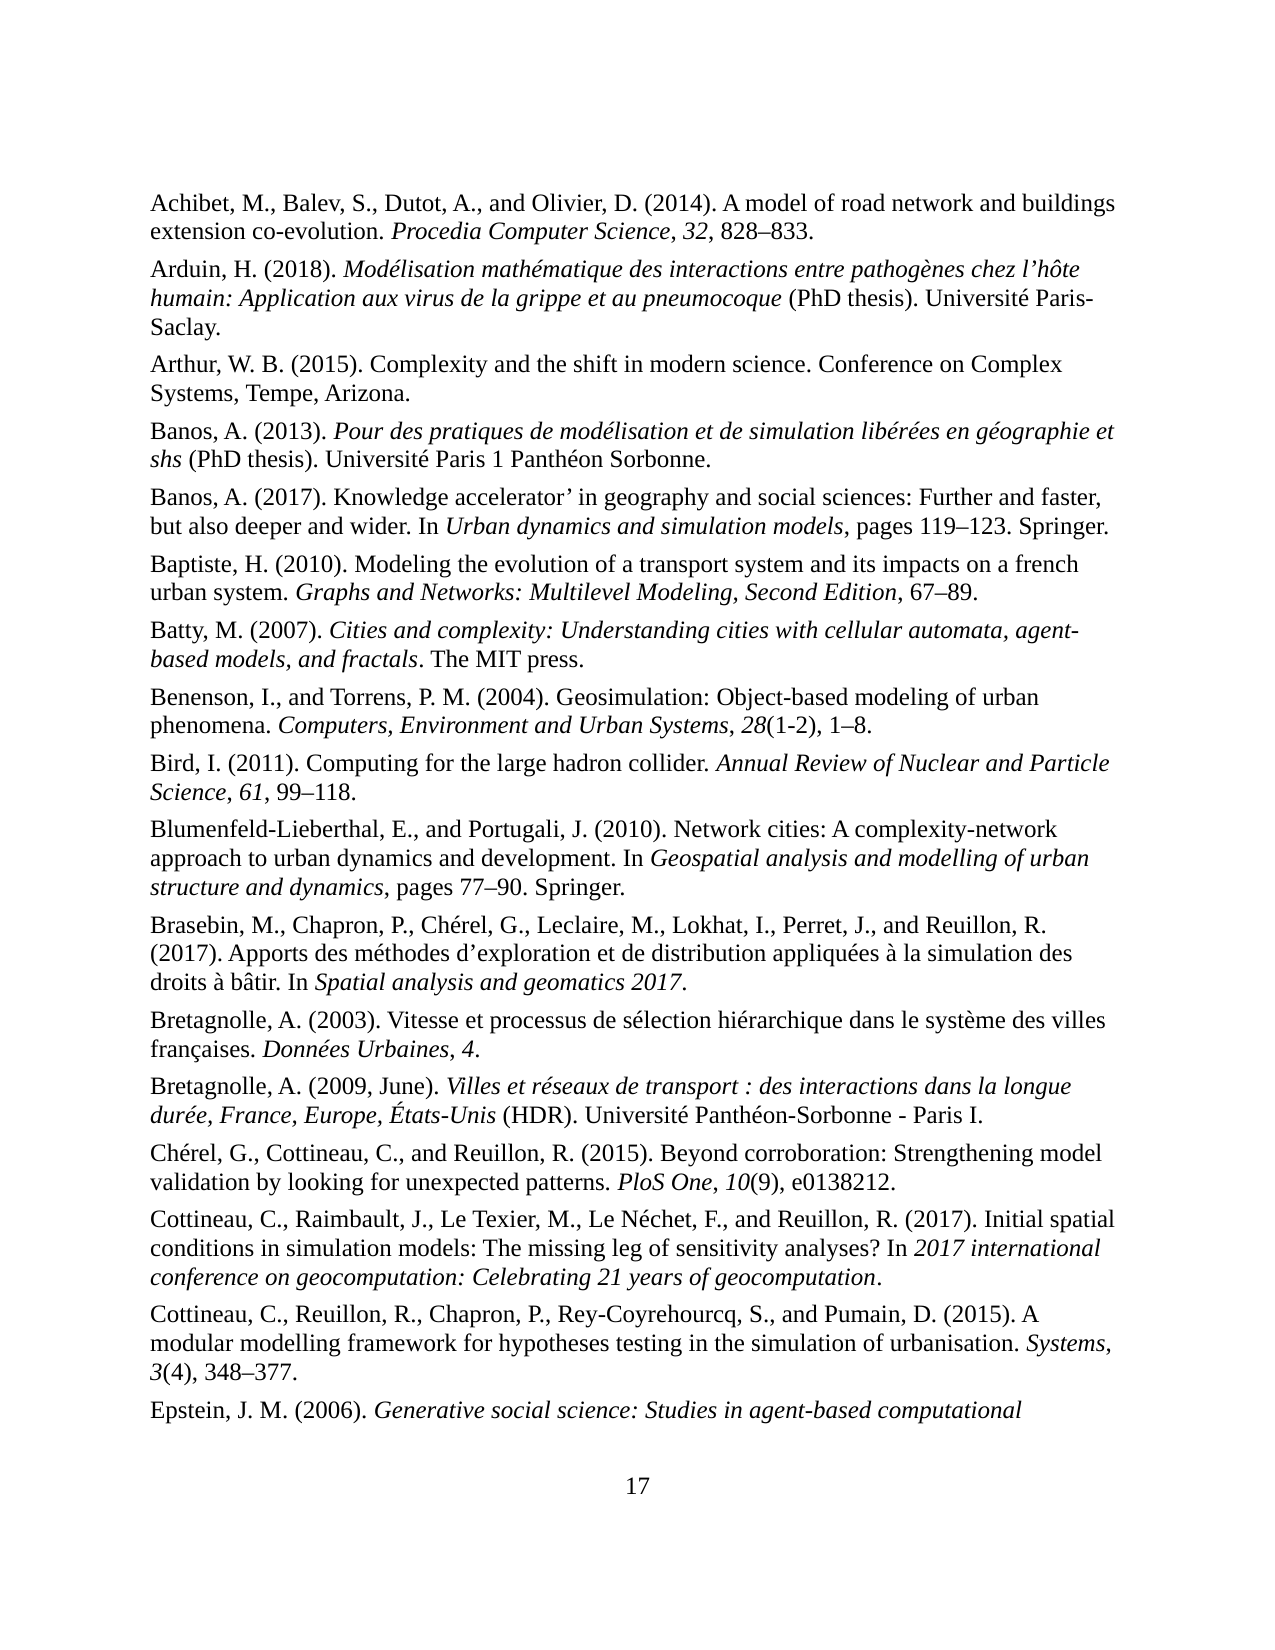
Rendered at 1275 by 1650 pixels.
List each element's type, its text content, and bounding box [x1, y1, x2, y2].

text Baptiste, H. (2010). Modeling the evolution of a transport system and its impacts on a french urban system. Graphs and Networks: Multilevel Modeling, Second Edition, 67–89. [150, 549, 1125, 606]
text Bird, I. (2011). Computing for the large hadron collider. Annual Review of Nuclear and Particle Science, 61, 99–118. [150, 748, 1125, 806]
text Brasebin, M., Chapron, P., Chérel, G., Leclaire, M., Lokhat, I., Perret, J., and Reuillon, R. (2017). Apports des méthodes d’exploration et de distribution appliquées à la simulation des droits à bâtir. In Spatial analysis and geomatics 2017. [150, 910, 1125, 996]
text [150, 1395, 1125, 1423]
text Achibet, M., Balev, S., Dutot, A., and Olivier, D. (2014). A model of road network and buildings extension co-evolution. Procedia Computer Science, 32, 828–833. [150, 188, 1125, 245]
text Bretagnolle, A. (2003). Vitesse et processus de sélection hiérarchique dans le système des villes françaises. Données Urbaines, 4. [150, 1005, 1125, 1062]
text Bretagnolle, A. (2009, June). Villes et réseaux de transport : des interactions dans la longue durée, France, Europe, États-Unis (HDR). Université Panthéon-Sorbonne - Paris I. [150, 1071, 1125, 1129]
text Blumenfeld-Lieberthal, E., and Portugali, J. (2010). Network cities: A complexity-network approach to urban dynamics and development. In Geospatial analysis and modelling of urban structure and dynamics, pages 77–90. Springer. [150, 814, 1125, 901]
text Benenson, I., and Torrens, P. M. (2004). Geosimulation: Object-based modeling of urban phenomena. Computers, Environment and Urban Systems, 28(1-2), 1–8. [150, 682, 1125, 739]
text Batty, M. (2007). Cities and complexity: Understanding cities with cellular automata, agent-based models, and fractals. The MIT press. [150, 615, 1125, 673]
text Cottineau, C., Reuillon, R., Chapron, P., Rey-Coyrehourcq, S., and Pumain, D. (2015). A modular modelling framework for hypotheses testing in the simulation of urbanisation. Systems, 3(4), 348–377. [150, 1299, 1125, 1386]
text Arthur, W. B. (2015). Complexity and the shift in modern science. Conference on Complex Systems, Tempe, Arizona. [150, 349, 1125, 407]
text Arduin, H. (2018). Modélisation mathématique des interactions entre pathogènes chez l’hôte humain: Application aux virus de la grippe et au pneumocoque (PhD thesis). Université Paris-Saclay. [150, 254, 1125, 340]
text Chérel, G., Cottineau, C., and Reuillon, R. (2015). Beyond corroboration: Strengthening model validation by looking for unexpected patterns. PloS One, 10(9), e0138212. [150, 1138, 1125, 1195]
text Banos, A. (2017). Knowledge accelerator’ in geography and social sciences: Further and faster, but also deeper and wider. In Urban dynamics and simulation models, pages 119–123. Springer. [150, 482, 1125, 540]
text Banos, A. (2013). Pour des pratiques de modélisation et de simulation libérées en géographie et shs (PhD thesis). Université Paris 1 Panthéon Sorbonne. [150, 416, 1125, 473]
text Cottineau, C., Raimbault, J., Le Texier, M., Le Néchet, F., and Reuillon, R. (2017). Initial spatial conditions in simulation models: The missing leg of sensitivity analyses? In 2017 international conference on geocomputation: Celebrating 21 years of geocomputation. [150, 1204, 1125, 1291]
